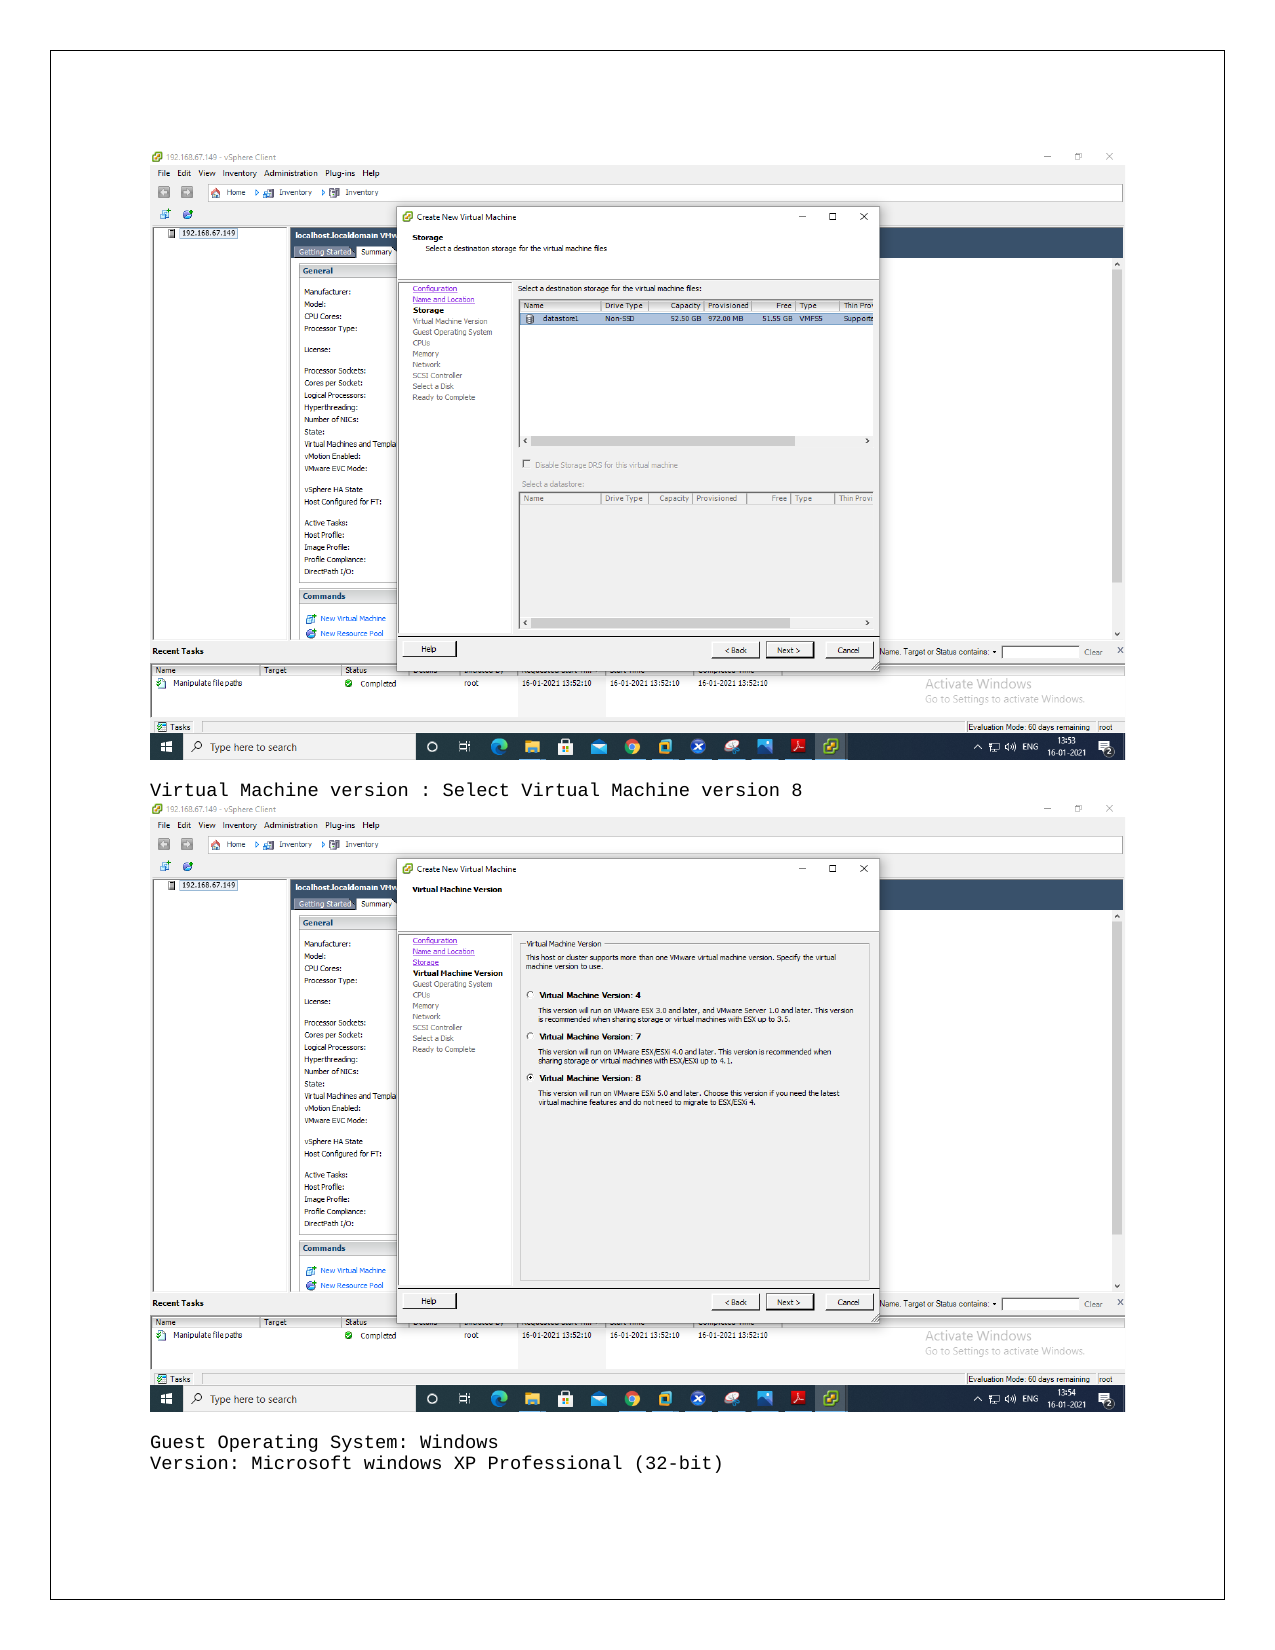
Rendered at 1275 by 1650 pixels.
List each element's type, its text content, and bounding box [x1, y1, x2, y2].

text Guest Operating System: Windows [150, 1433, 1125, 1454]
text Version: Microsoft windows XP Professional (32-bit) [150, 1454, 1125, 1475]
picture [150, 802, 1125, 1412]
picture [150, 150, 1125, 760]
text Virtual Machine version : Select Virtual Machine version 8 [150, 781, 1125, 802]
